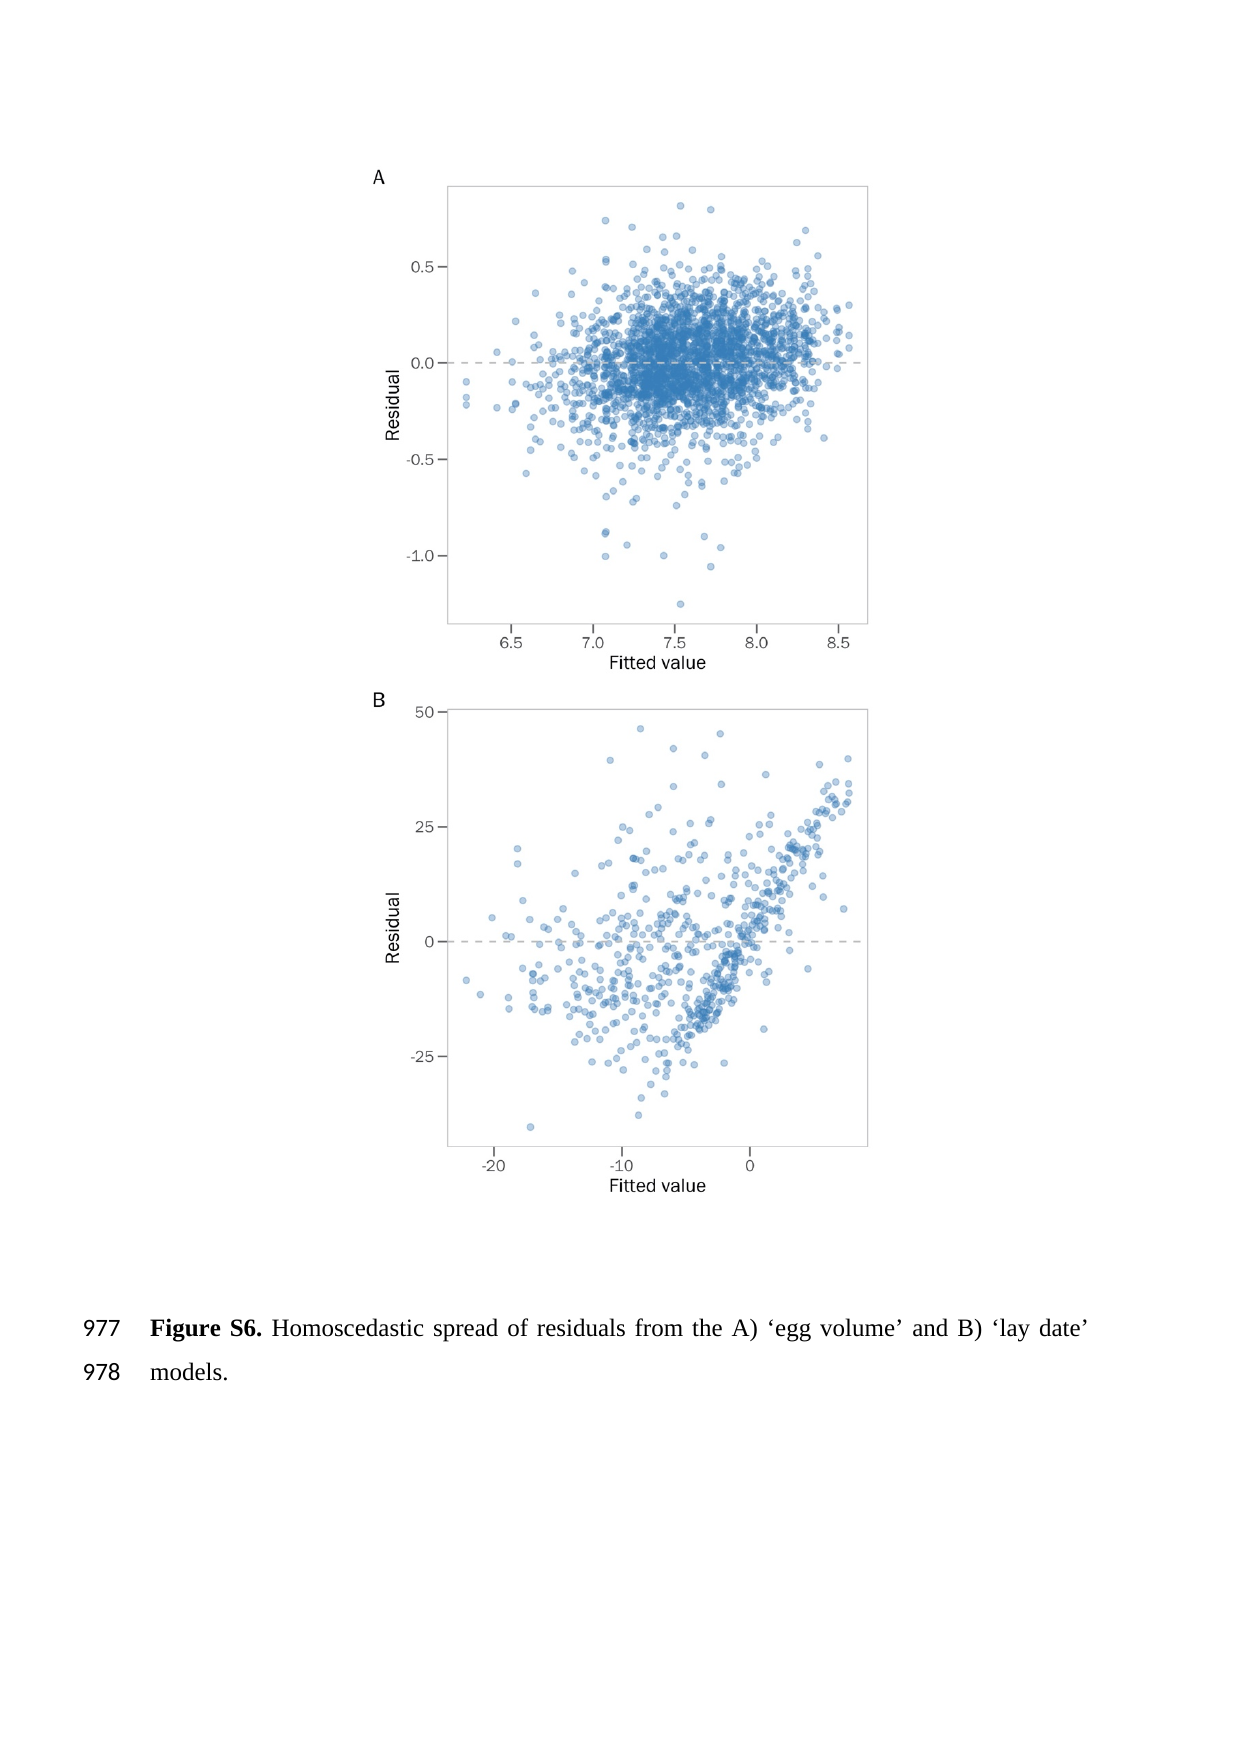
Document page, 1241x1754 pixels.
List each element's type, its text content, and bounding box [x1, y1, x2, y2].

picture [354, 150, 886, 1213]
text Figure S6. Homoscedastic spread of residuals from the A) ‘egg volume’ and B) ‘lay date’ models. [150, 1313, 1090, 1385]
